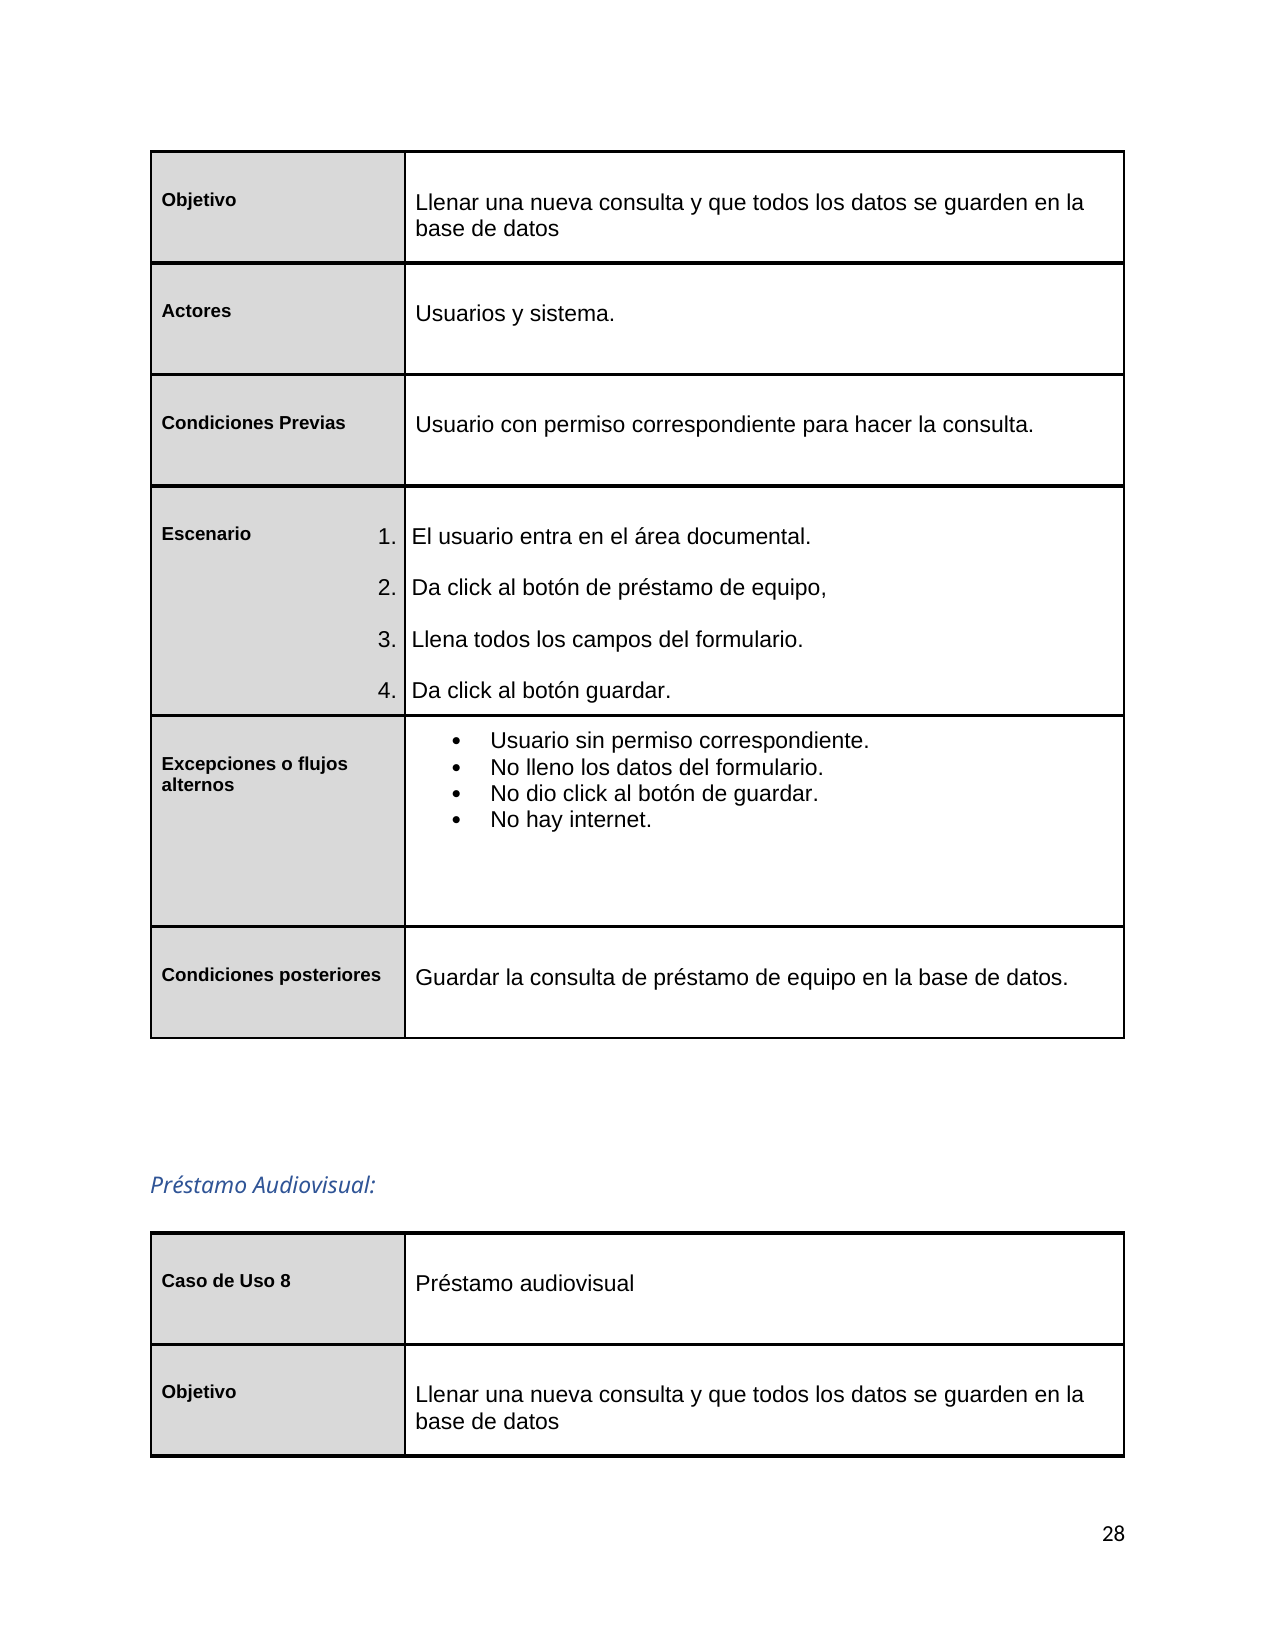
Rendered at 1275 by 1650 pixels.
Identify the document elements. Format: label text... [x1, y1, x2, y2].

table_cell Llenar una nueva consulta y que todos los datos se guarden en la base de datos [406, 1346, 1123, 1454]
table_cell 1. El usuario entra en el área documental. 2. Da click al botón de préstamo de equipo, 3. Llena todos los campos del formulario. 4. Da click al botón guardar. [406, 488, 1123, 714]
table_header Préstamo audiovisual [406, 1235, 1123, 1343]
table_header Caso de Uso 8 [152, 1235, 404, 1343]
subtitle Préstamo Audiovisual: [150, 1169, 1125, 1200]
table_cell Usuario sin permiso correspondiente. No lleno los datos del formulario. No dio click al botón de guardar. No hay internet. [406, 717, 1123, 925]
table_cell Objetivo [152, 1346, 404, 1454]
table_cell Escenario [152, 488, 404, 714]
table_cell Llenar una nueva consulta y que todos los datos se guarden en la base de datos [406, 153, 1123, 261]
table_cell Guardar la consulta de préstamo de equipo en la base de datos. [406, 928, 1123, 1037]
table_cell Condiciones Previas [152, 376, 404, 484]
table_cell Excepciones o flujos alternos [152, 717, 404, 925]
table_cell Condiciones posteriores [152, 928, 404, 1037]
table_cell Objetivo [152, 153, 404, 261]
table_cell Usuarios y sistema. [406, 265, 1123, 373]
table_cell Usuario con permiso correspondiente para hacer la consulta. [406, 376, 1123, 484]
table_cell Actores [152, 265, 404, 373]
